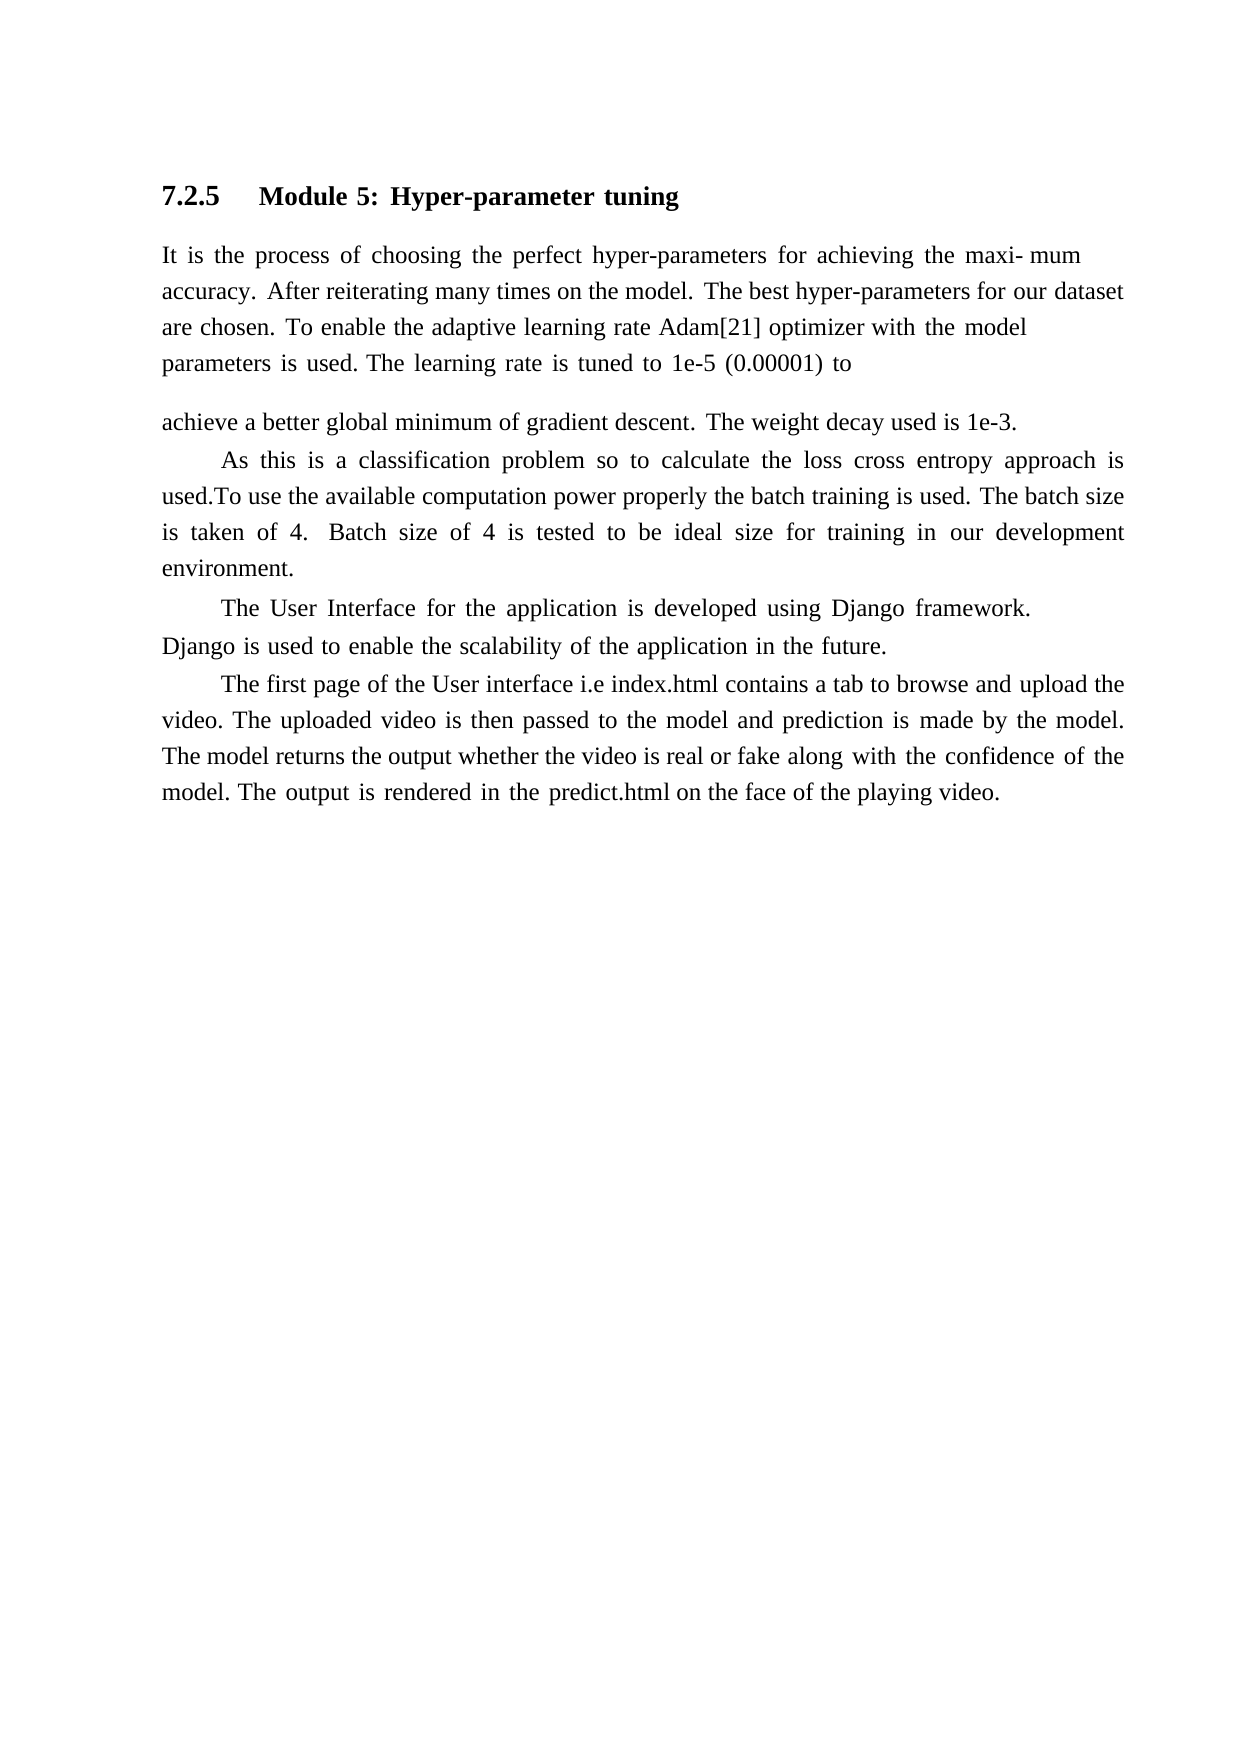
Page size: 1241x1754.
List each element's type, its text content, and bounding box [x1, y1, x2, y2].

text It is the process of choosing the perfect hyper-parameters for achieving the maxi- mum accuracy. After reiterating many times on the model. The best hyper-parameters for our dataset are chosen. To enable the adaptive learning rate Adam[21] optimizer with the model parameters is used. The learning rate is tuned to 1e-5 (0.00001) to [162, 240, 1124, 377]
text The first page of the User interface i.e index.html contains a tab to browse and upload the video. The uploaded video is then passed to the model and prediction is made by the model. The model returns the output whether the video is real or fake along with the confidence of the model. The output is rendered in the predict.html on the face of the playing video. [162, 669, 1124, 806]
subtitle Module 5: Hyper-parameter tuning [161, 178, 1124, 211]
text The User Interface for the application is developed using Django framework. [221, 589, 1124, 623]
text Django is used to enable the scalability of the application in the future. [162, 631, 1124, 660]
text achieve a better global minimum of gradient descent. The weight decay used is 1e-3. [162, 407, 1124, 436]
text As this is a classification problem so to calculate the loss cross entropy approach is used.To use the available computation power properly the batch training is used. The batch size is taken of 4. Batch size of 4 is tested to be ideal size for training in our development environment. [162, 445, 1124, 582]
